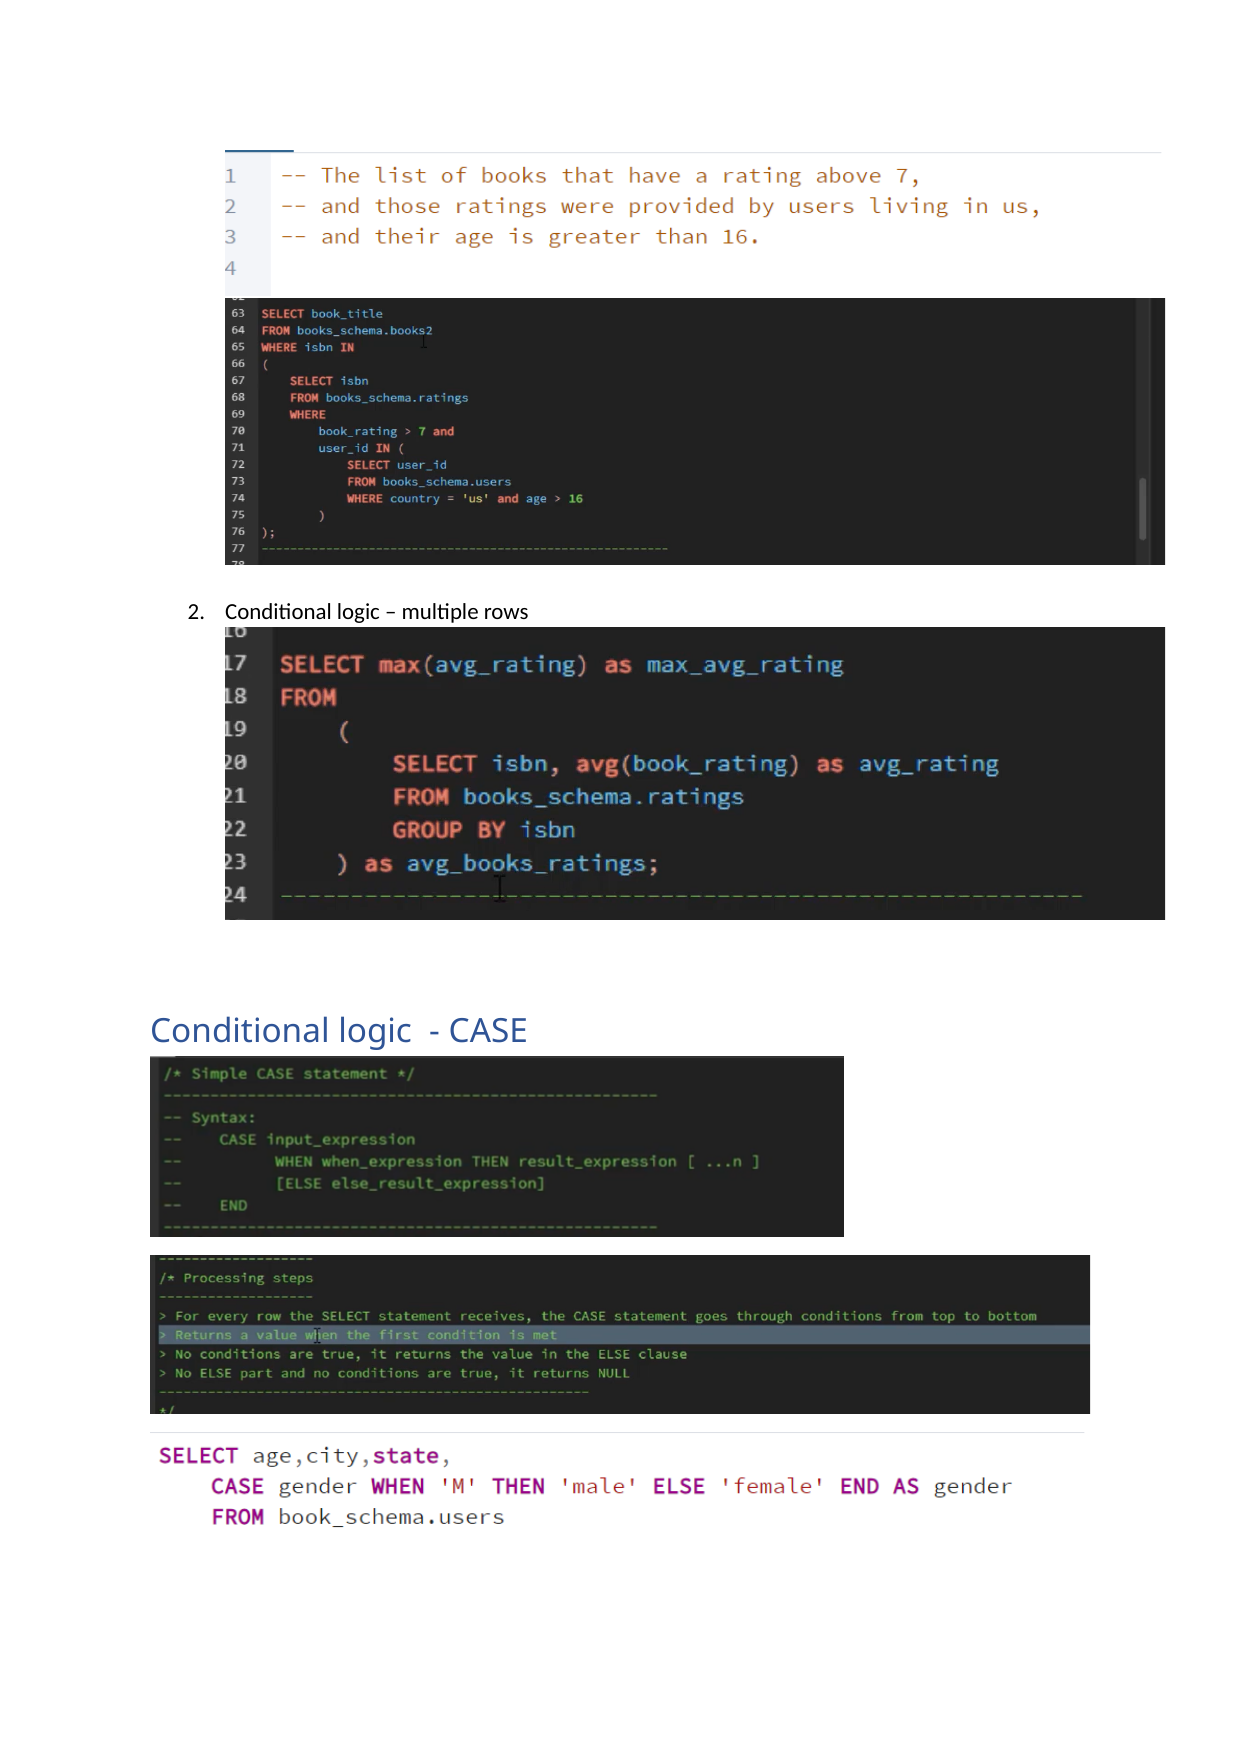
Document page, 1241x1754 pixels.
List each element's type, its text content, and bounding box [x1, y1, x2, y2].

picture [225, 298, 1166, 565]
picture [225, 150, 1162, 296]
picture [225, 627, 1166, 920]
subtitle Conditional logic - CASE [150, 1007, 1090, 1053]
picture [150, 1255, 1091, 1414]
list Conditional logic – multiple rows [187, 597, 1090, 625]
picture [150, 1056, 844, 1237]
picture [150, 1432, 1085, 1544]
